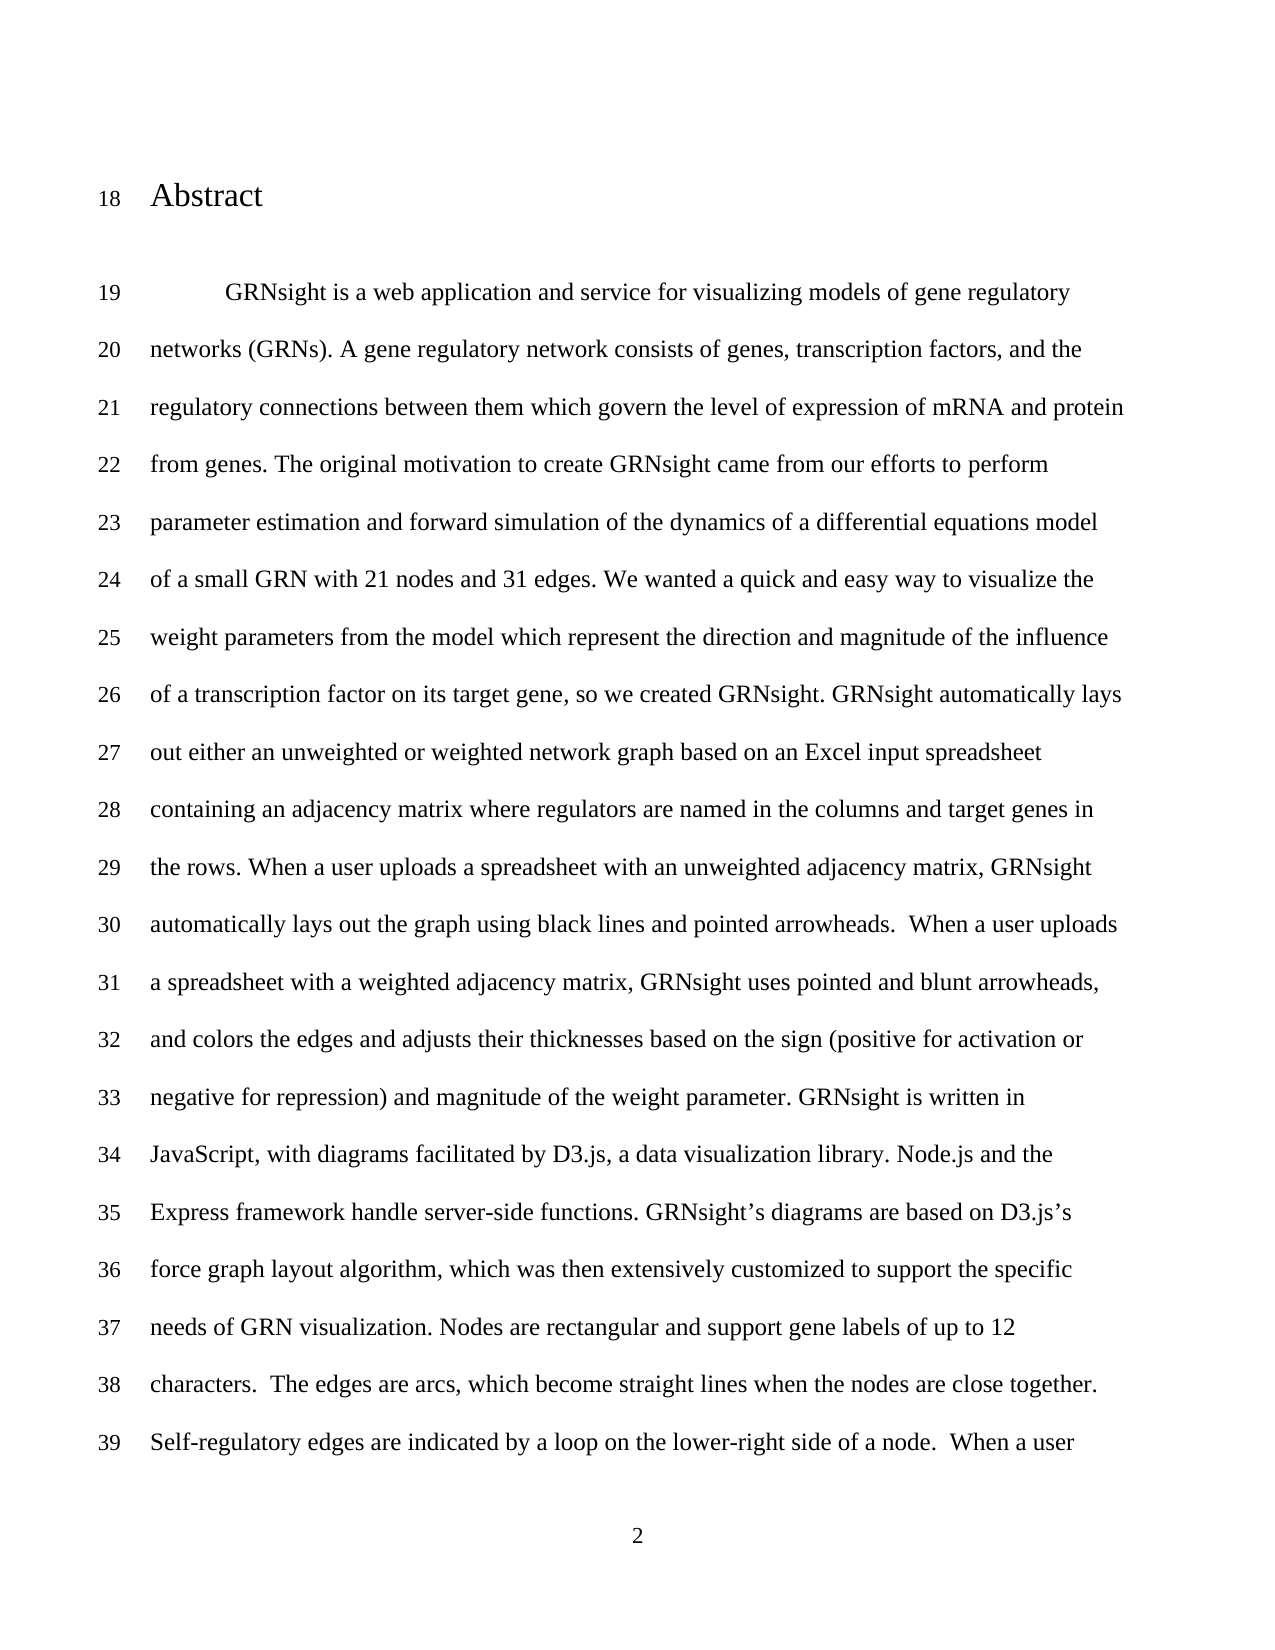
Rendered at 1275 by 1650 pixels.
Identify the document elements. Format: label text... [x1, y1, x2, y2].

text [150, 277, 1125, 1455]
subtitle Abstract [150, 175, 1125, 213]
